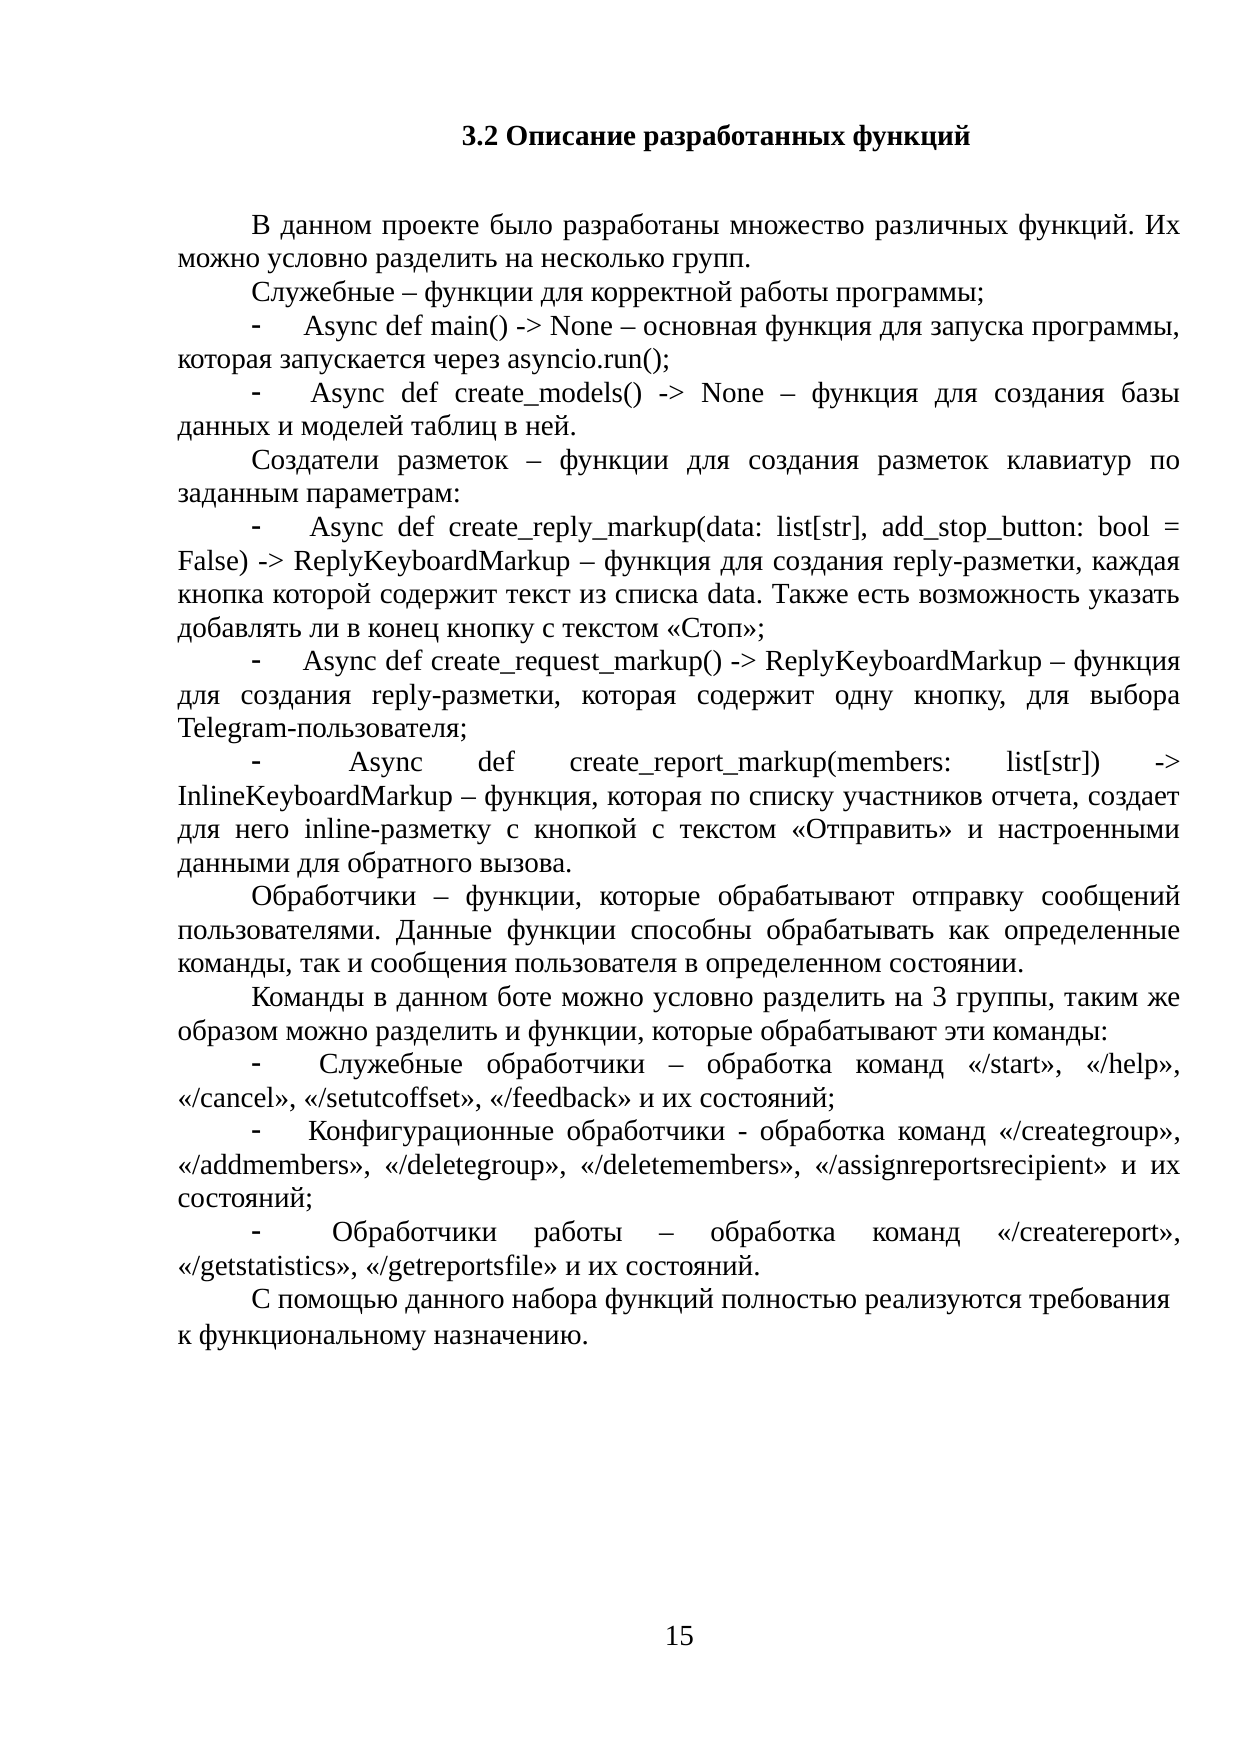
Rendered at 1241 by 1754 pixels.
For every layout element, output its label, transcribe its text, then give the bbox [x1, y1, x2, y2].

text Команды в данном боте можно условно разделить на 3 группы, таким же образом можно разделить и функции, которые обрабатывают эти команды: [177, 979, 1181, 1046]
list Async def create_report_markup(members: list[str]) -> InlineKeyboardMarkup – функция, которая по списку участников отчета, создает для него inline-разметку с кнопкой с текстом «Отправить» и настроенными данными для обратного вызова. [177, 744, 1181, 878]
list Async def create_request_markup() -> ReplyKeyboardMarkup – функция для создания reply-разметки, которая содержит одну кнопку, для выбора Telegram-пользователя; [177, 643, 1181, 744]
list Async def main() -> None – основная функция для запуска программы, которая запускается через asyncio.run(); [177, 308, 1181, 375]
text В данном проекте было разработаны множество различных функций. Их можно условно разделить на несколько групп. [177, 207, 1181, 274]
list Служебные обработчики – обработка команд «/start», «/help», «/cancel», «/setutcoffset», «/feedback» и их состояний; [177, 1046, 1181, 1113]
list Async def create_reply_markup(data: list[str], add_stop_button: bool = False) -> ReplyKeyboardMarkup – функция для создания reply-разметки, каждая кнопка которой содержит текст из списка data. Также есть возможность указать добавлять ли в конец кнопку с текстом «Стоп»; [177, 509, 1181, 643]
subtitle 3.2 Описание разработанных функций [177, 118, 1181, 152]
list Обработчики работы – обработка команд «/createreport», «/getstatistics», «/getreportsfile» и их состояний. [177, 1214, 1181, 1281]
text С помощью данного набора функций полностью реализуются требования к функциональному назначению. [177, 1281, 1181, 1351]
text Служебные – функции для корректной работы программы; [177, 274, 1181, 308]
text Создатели разметок – функции для создания разметок клавиатур по заданным параметрам: [177, 442, 1181, 509]
list Конфигурационные обработчики - обработка команд «/creategroup», «/addmembers», «/deletegroup», «/deletemembers», «/assignreportsrecipient» и их состояний; [177, 1113, 1181, 1214]
text Обработчики – функции, которые обрабатывают отправку сообщений пользователями. Данные функции способны обрабатывать как определенные команды, так и сообщения пользователя в определенном состоянии. [177, 878, 1181, 979]
list Async def create_models() -> None – функция для создания базы данных и моделей таблиц в ней. [177, 375, 1181, 442]
